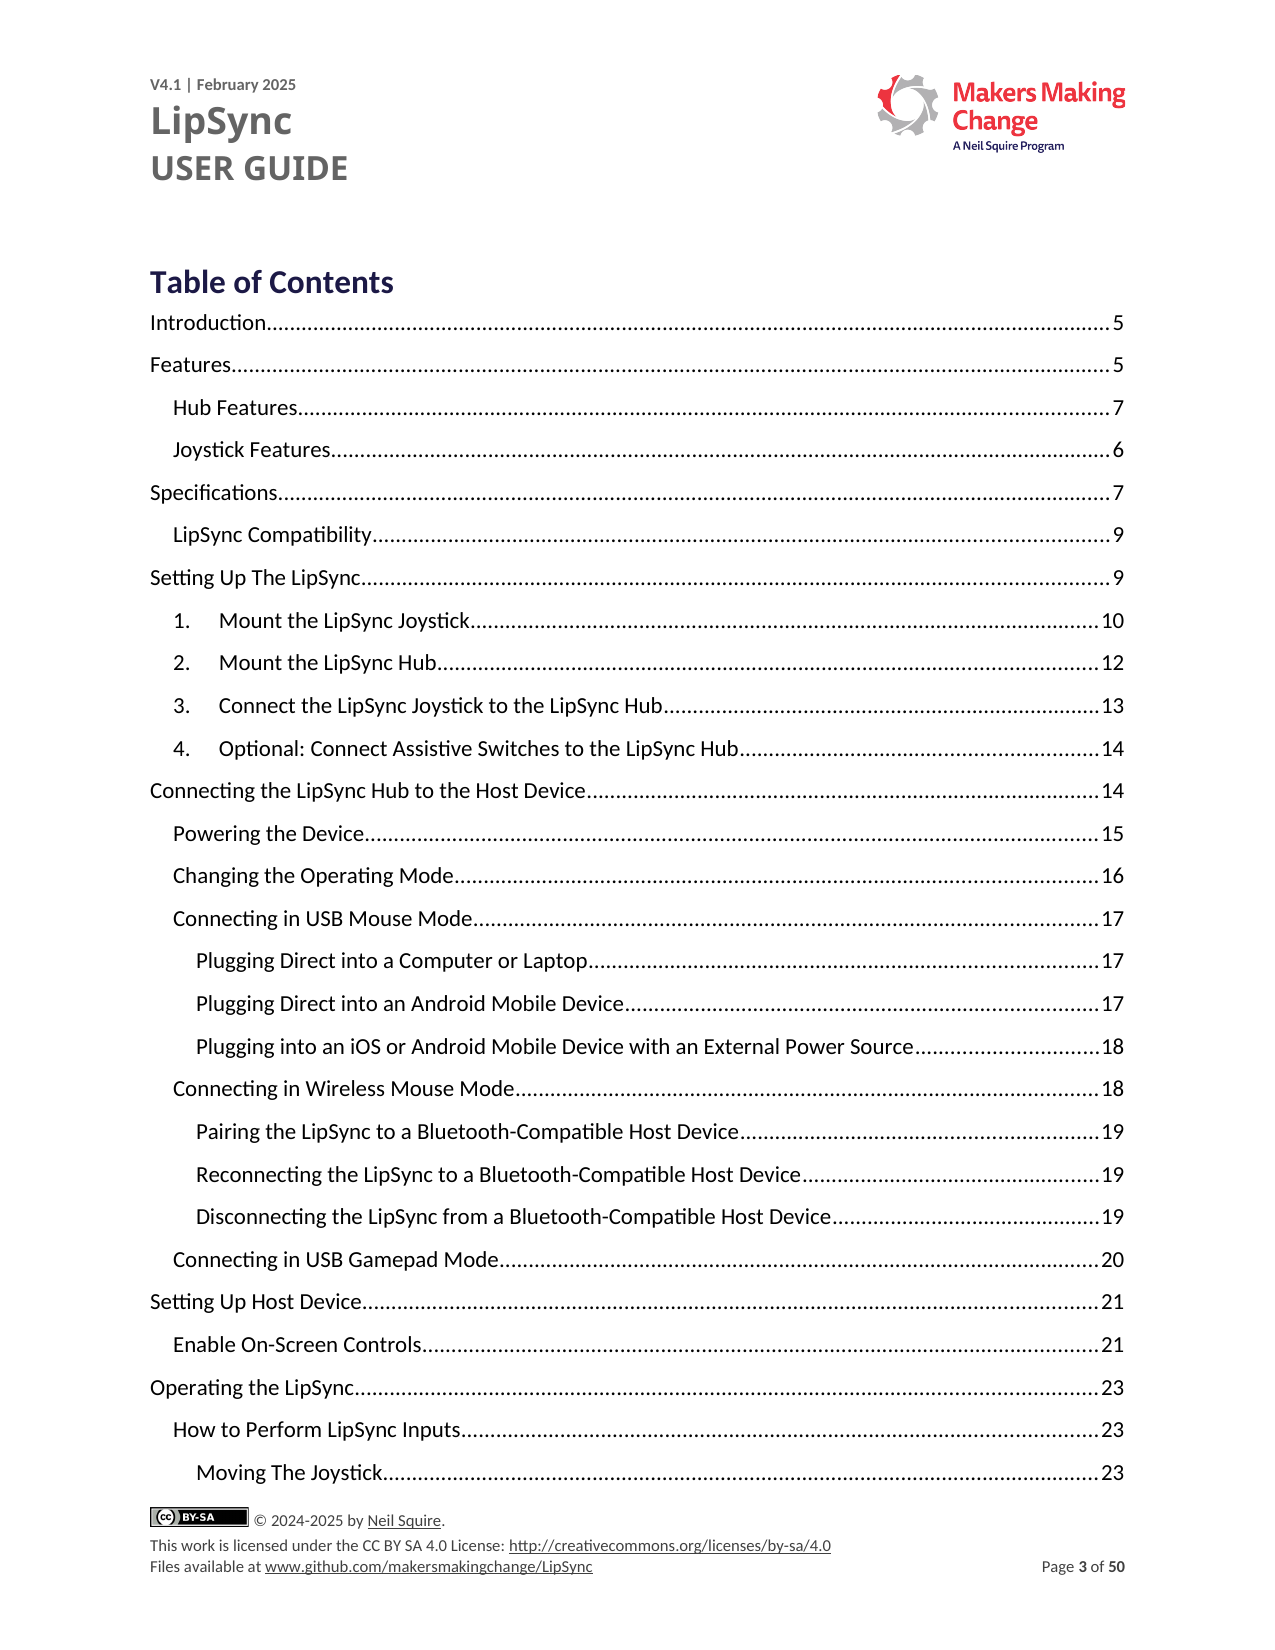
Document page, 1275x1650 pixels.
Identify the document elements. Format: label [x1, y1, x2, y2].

picture [877, 75, 1125, 153]
picture [150, 1507, 249, 1527]
